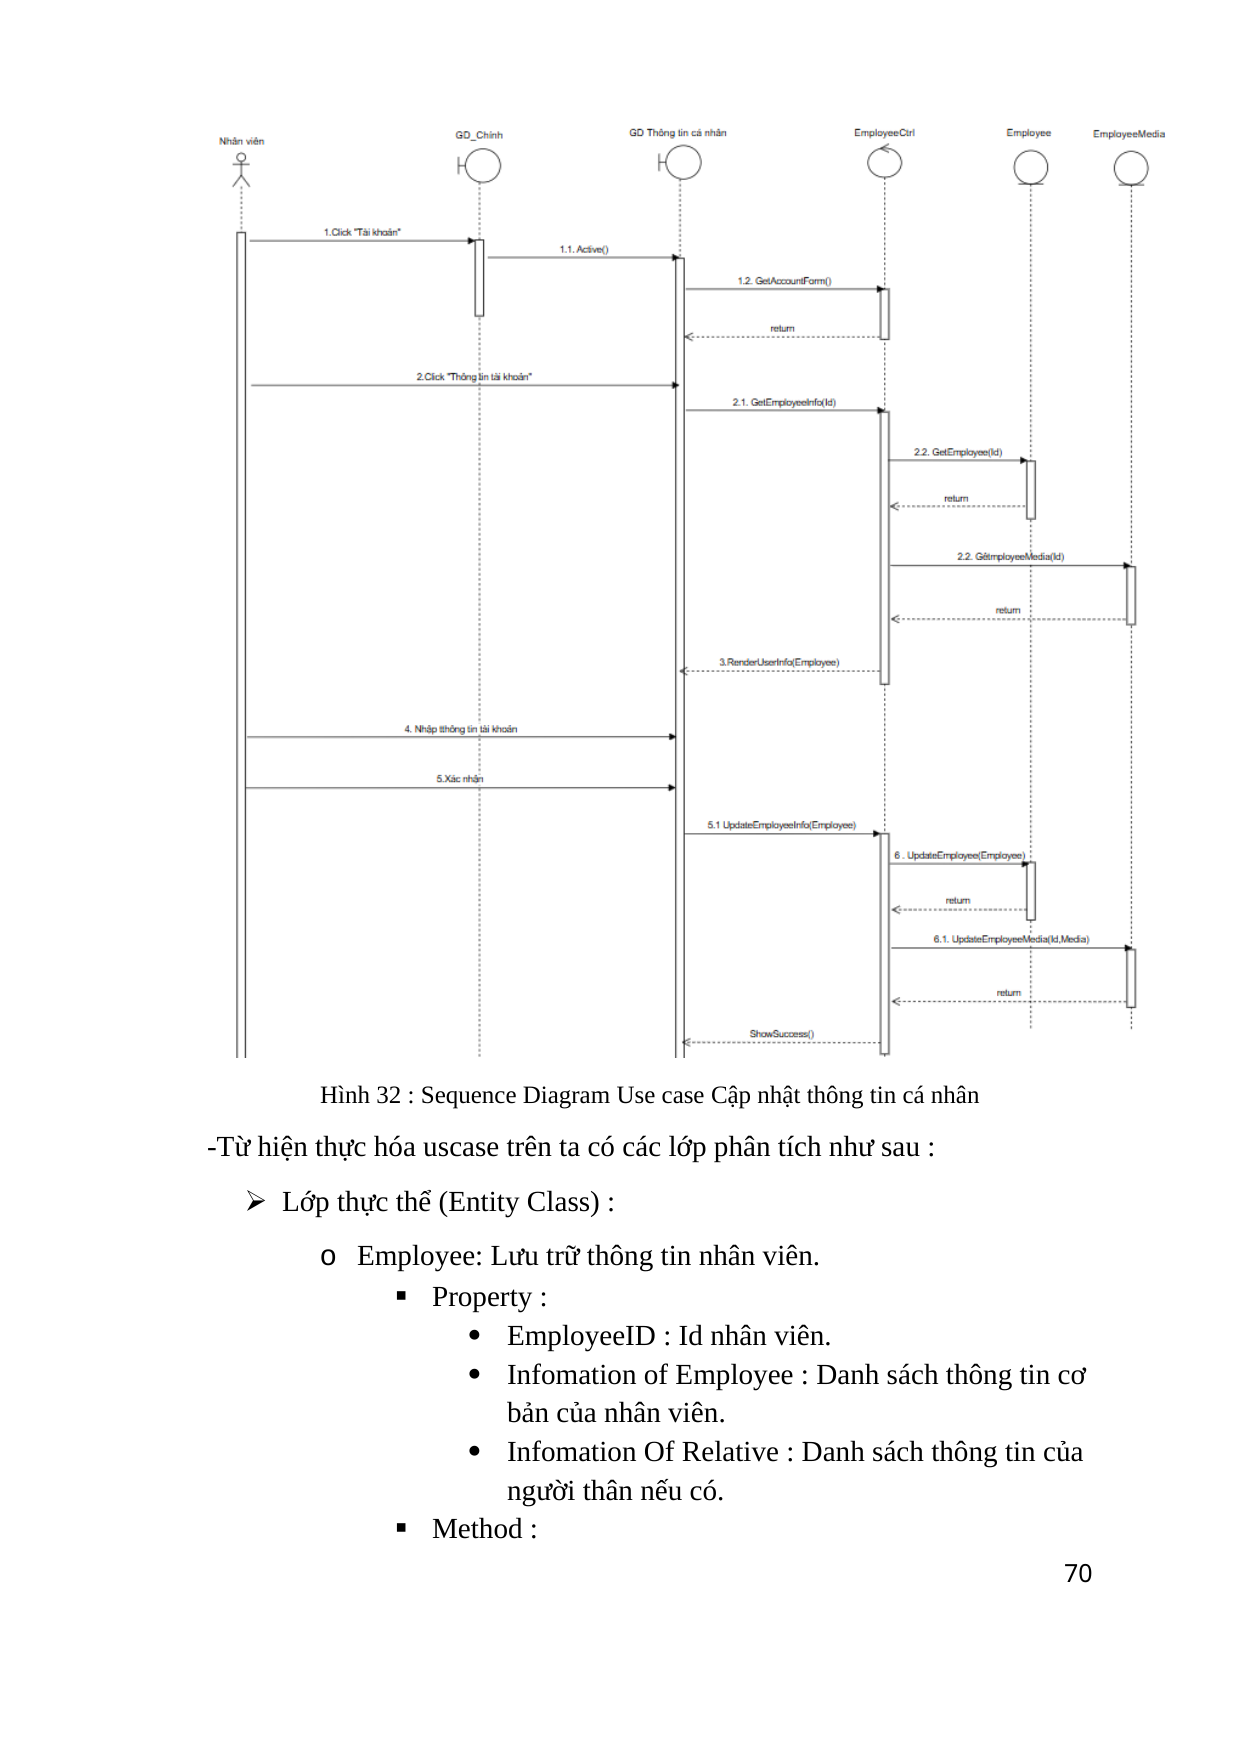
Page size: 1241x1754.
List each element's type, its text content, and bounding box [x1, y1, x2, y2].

list Lớp thực thể (Entity Class) : [244, 1184, 1092, 1217]
text Hình 32 : Sequence Diagram Use case Cập nhật thông tin cá nhân [207, 1080, 1092, 1108]
text -Từ hiện thực hóa uscase trên ta có các lớp phân tích như sau : [207, 1129, 1092, 1163]
list Employee: Lưu trữ thông tin nhân viên. [319, 1238, 1092, 1274]
list Method : [394, 1511, 1092, 1545]
list Infomation of Employee : Danh sách thông tin cơ bản của nhân viên. [469, 1357, 1092, 1429]
list Property : [394, 1279, 1092, 1313]
list EmployeeID : Id nhân viên. [469, 1318, 1092, 1352]
picture [206, 118, 1182, 1058]
list Infomation Of Relative : Danh sách thông tin của người thân nếu có. [469, 1434, 1092, 1506]
